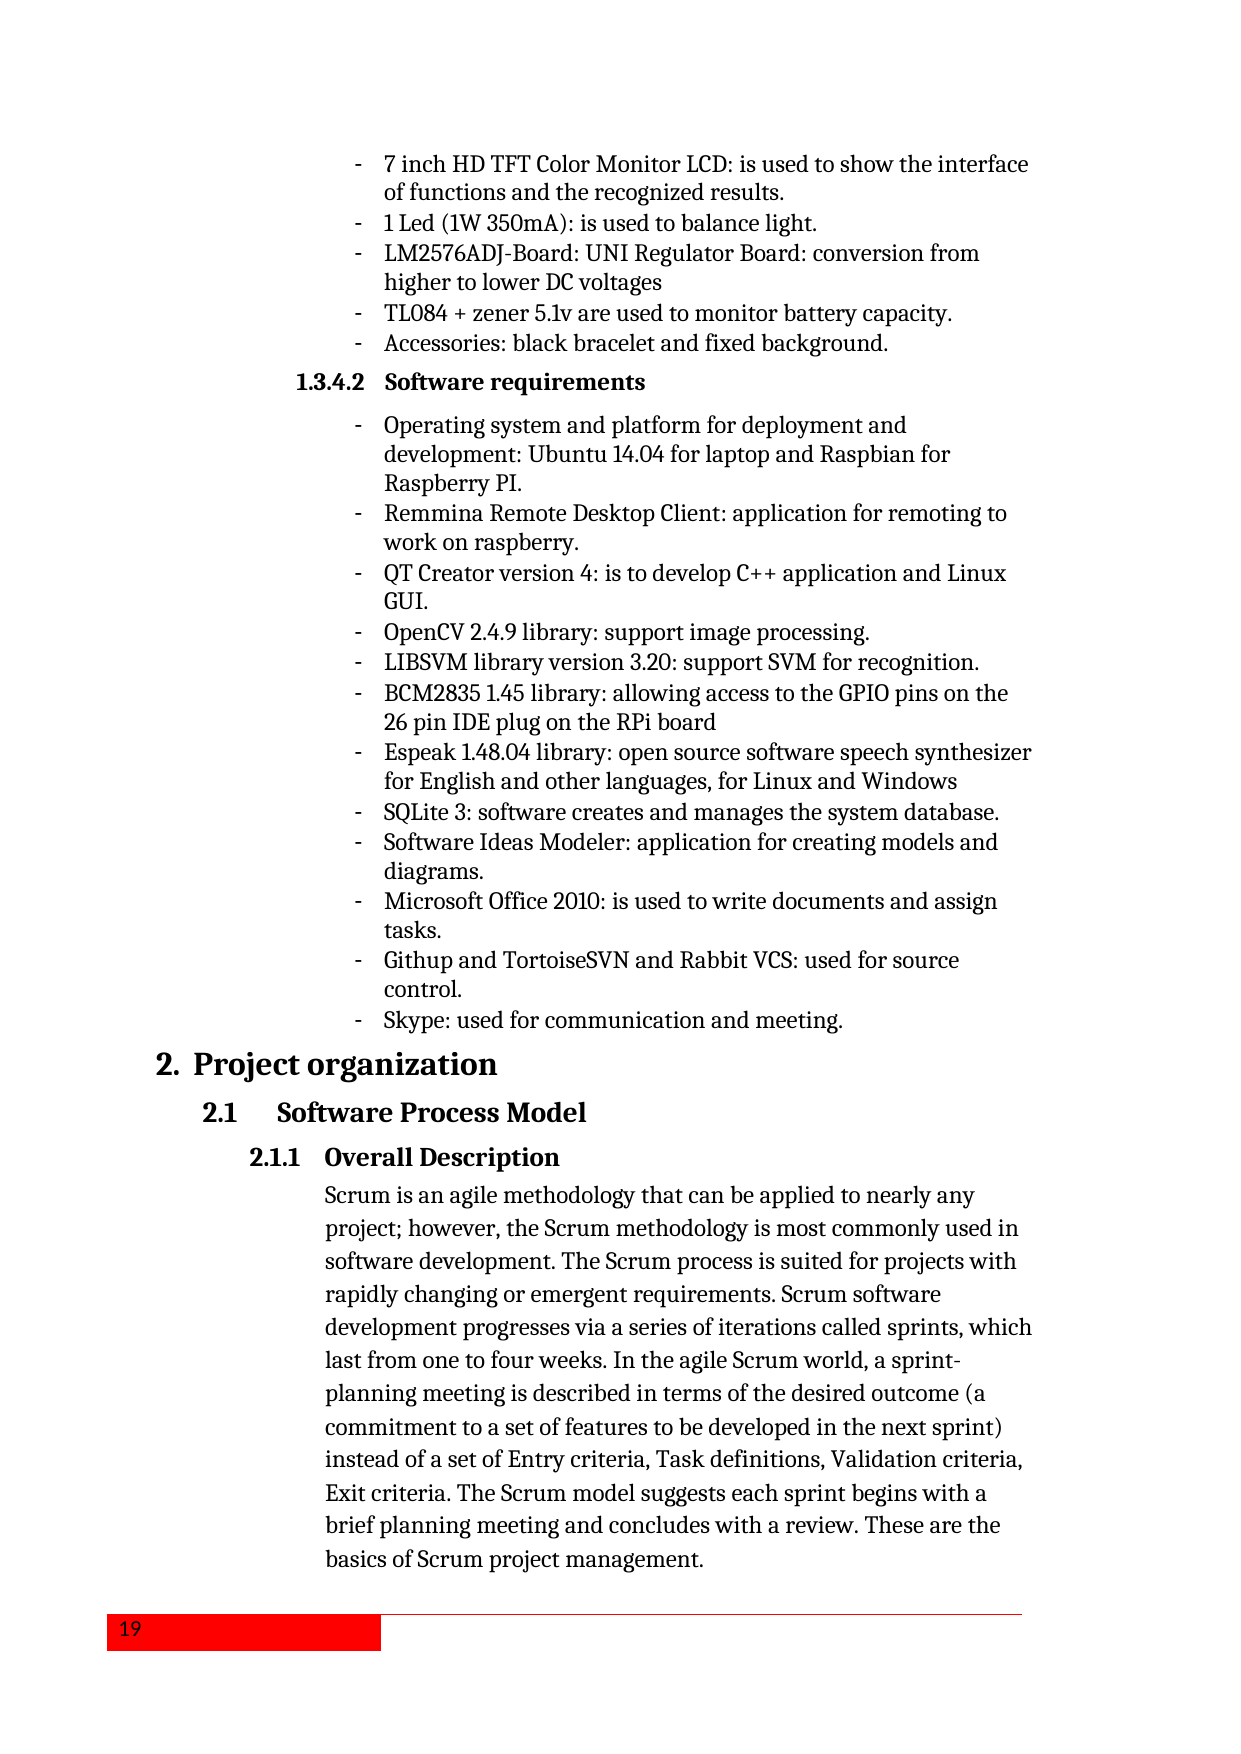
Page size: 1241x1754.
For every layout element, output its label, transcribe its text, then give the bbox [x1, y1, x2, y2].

subtitle Project organization [156, 1045, 1033, 1083]
text Scrum is an agile methodology that can be applied to nearly any project; however, the Scrum methodology is most commonly used in software development. The Scrum process is suited for projects with rapidly changing or emergent requirements. Scrum software development progresses via a series of iterations called sprints, which last from one to four weeks. In the agile Scrum world, a sprint-planning meeting is described in terms of the desired outcome (a commitment to a set of features to be developed in the next sprint) instead of a set of Entry criteria, Task definitions, Validation criteria, Exit criteria. The Scrum model suggests each sprint begins with a brief planning meeting and concludes with a review. These are the basics of Scrum project management. [325, 1181, 1033, 1573]
list Skype: used for communication and meeting. [354, 1004, 1033, 1034]
list QT Creator version 4: is to develop C++ application and Linux GUI. [354, 557, 1033, 616]
subtitle Software requirements [296, 368, 1033, 397]
list 7 inch HD TFT Color Monitor LCD: is used to show the interface of functions and the recognized results. [354, 148, 1033, 207]
list Espeak 1.48.04 library: open source software speech synthesizer for English and other languages, for Linux and Windows [354, 736, 1033, 796]
list TL084 + zener 5.1v are used to monitor battery capacity. [354, 297, 1033, 327]
list Remmina Remote Desktop Client: application for remoting to work on raspberry. [354, 497, 1033, 557]
list Accessories: black bracelet and fixed background. [354, 327, 1033, 358]
subtitle Overall Description [249, 1142, 1033, 1173]
list Operating system and platform for deployment and development: Ubuntu 14.04 for laptop and Raspbian for Raspberry PI. [354, 409, 1033, 497]
list Software Ideas Modeler: application for creating models and diagrams. [354, 826, 1033, 885]
subtitle Software Process Model [202, 1096, 1033, 1129]
list BCM2835 1.45 library: allowing access to the GPIO pins on the 26 pin IDE plug on the RPi board [354, 677, 1033, 736]
list LM2576ADJ-Board: UNI Regulator Board: conversion from higher to lower DC voltages [354, 237, 1033, 297]
list LIBSVM library version 3.20: support SVM for recognition. [354, 647, 1033, 677]
list OpenCV 2.4.9 library: support image processing. [354, 616, 1033, 647]
list 1 Led (1W 350mA): is used to balance light. [354, 207, 1033, 237]
list Microsoft Office 2010: is used to write documents and assign tasks. [354, 885, 1033, 945]
list Githup and TortoiseSVN and Rabbit VCS: used for source control. [354, 945, 1033, 1004]
list SQLite 3: software creates and manages the system database. [354, 796, 1033, 826]
